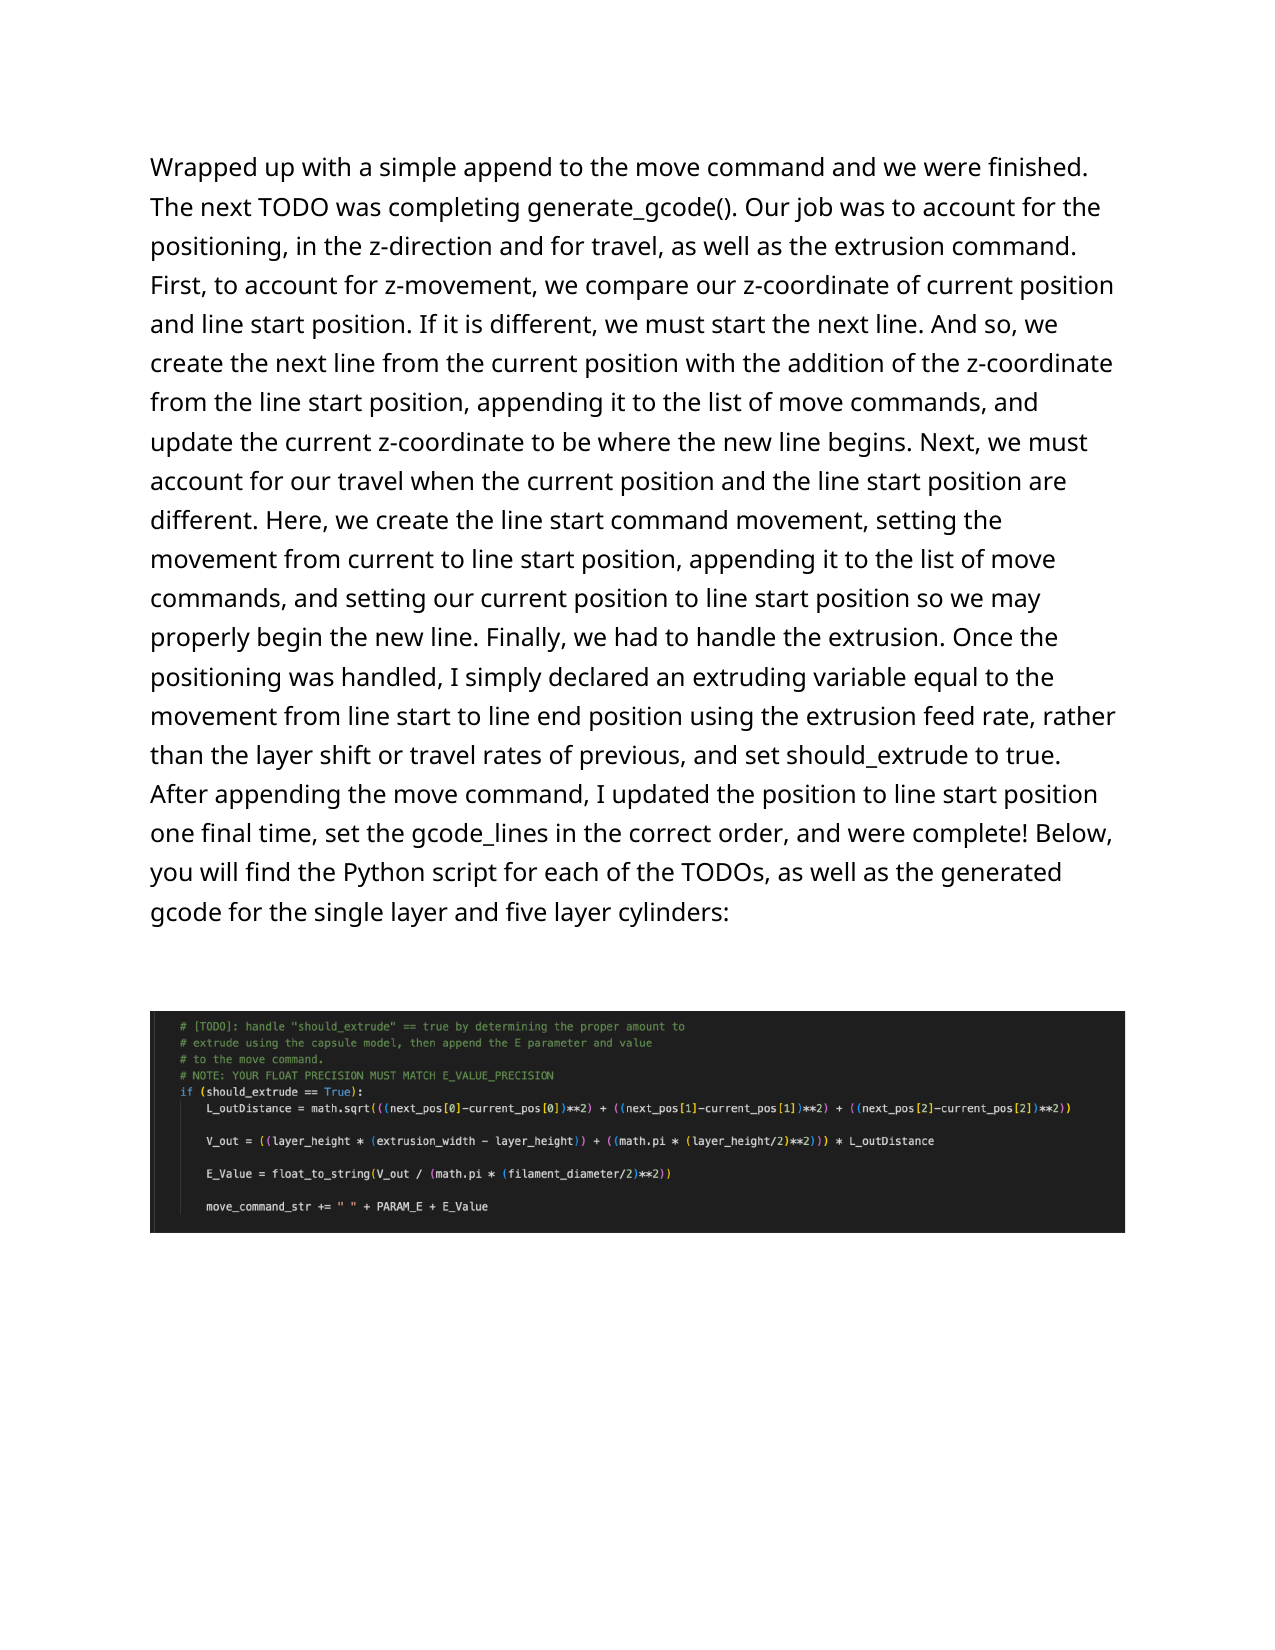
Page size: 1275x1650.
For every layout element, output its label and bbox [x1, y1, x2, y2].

text [150, 150, 1125, 928]
picture [150, 1011, 1125, 1233]
